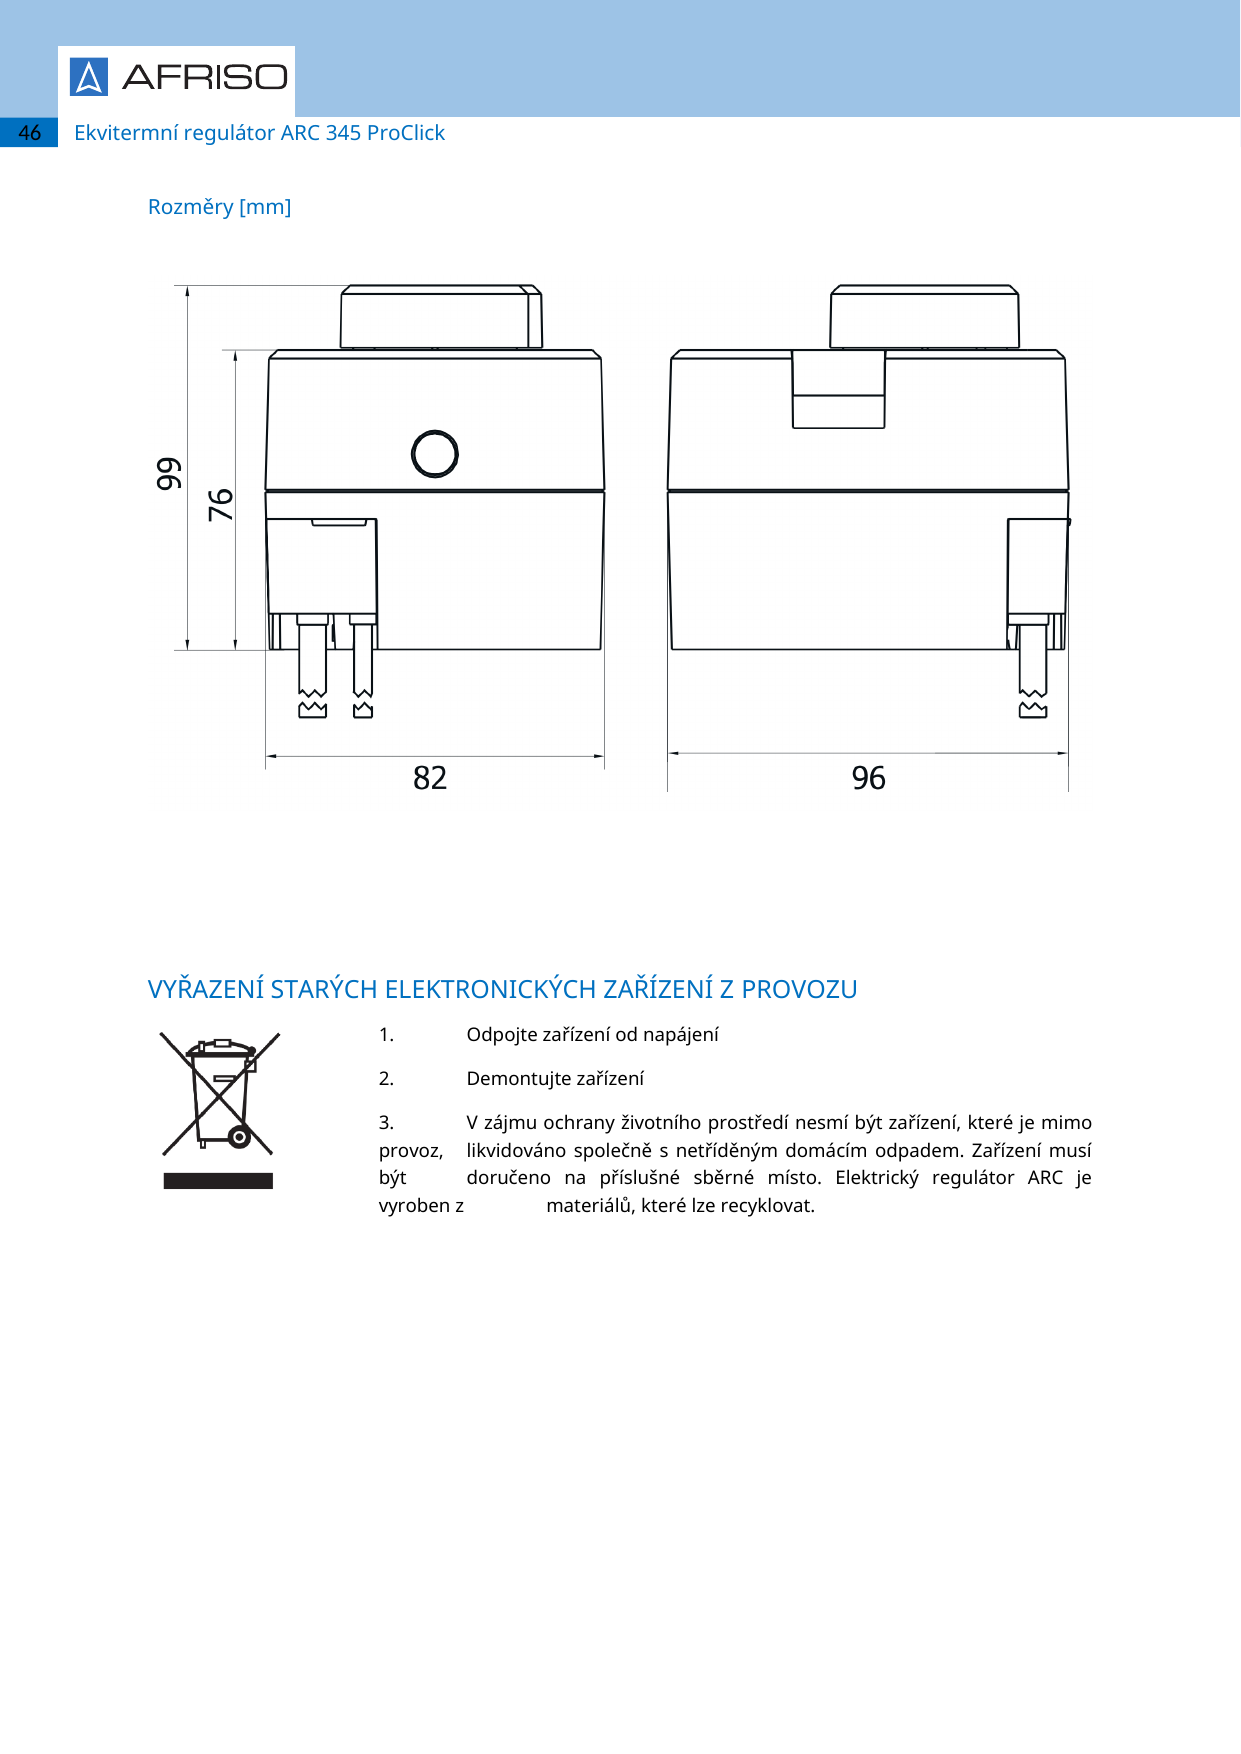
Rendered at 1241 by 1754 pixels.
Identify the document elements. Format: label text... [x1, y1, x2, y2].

text Rozměry [mm] [148, 192, 1093, 220]
text Vyřazení starých elektronických zařízení z provozu [148, 972, 1093, 1006]
text 2. Demontujte zařízení [285, 1066, 1093, 1091]
picture [147, 275, 1093, 811]
text 3. V zájmu ochrany životního prostředí nesmí být zařízení, které je mimo provoz, likvidováno společně s netříděným domácím odpadem. Zařízení musí být doručeno na příslušné sběrné místo. Elektrický regulátor ARC je vyroben z materiálů, které lze recyklovat. [223, 1110, 1093, 1218]
text 1. Odpojte zařízení od napájení [223, 1021, 1093, 1047]
picture [147, 1028, 285, 1196]
